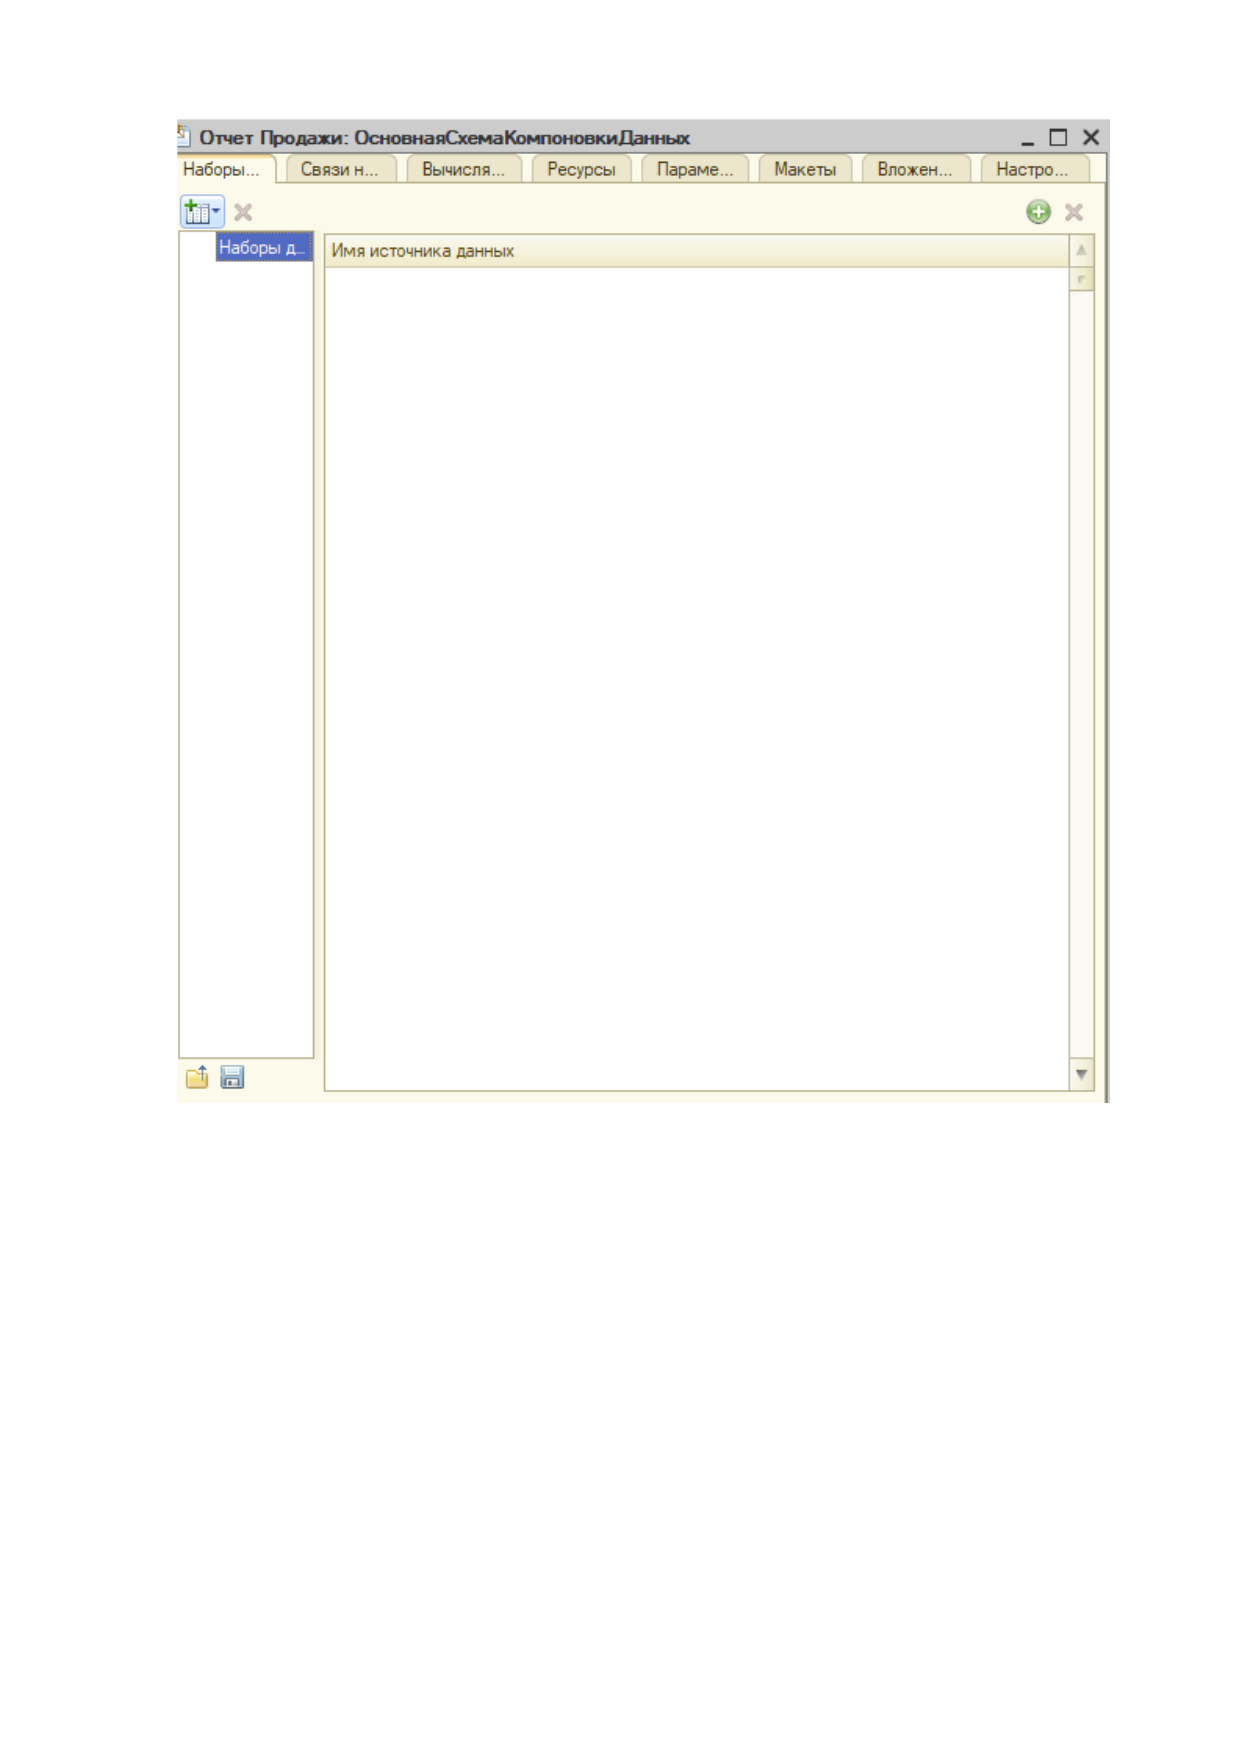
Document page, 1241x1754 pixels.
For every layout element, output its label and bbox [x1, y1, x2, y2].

picture [177, 118, 1110, 1103]
